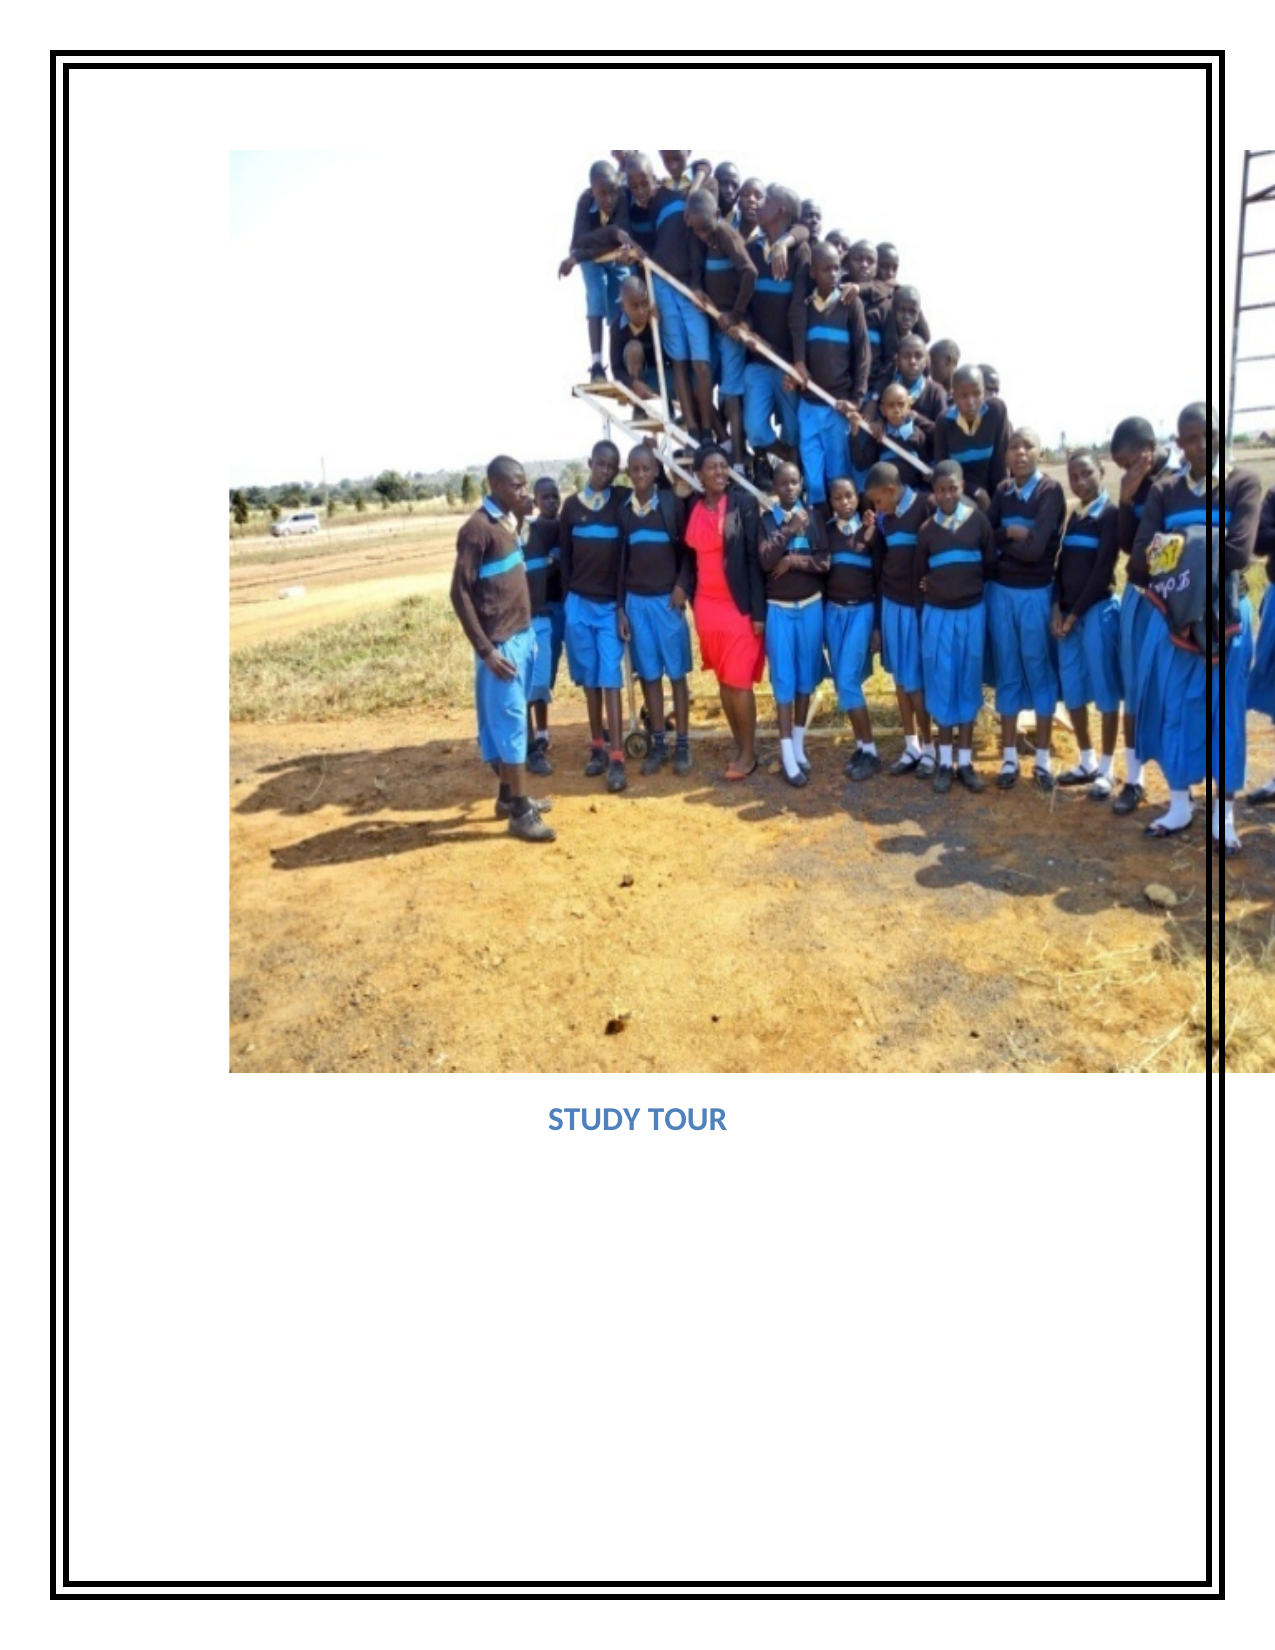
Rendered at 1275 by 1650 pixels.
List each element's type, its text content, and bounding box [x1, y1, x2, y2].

text STUDY TOUR [150, 1098, 1125, 1138]
picture [1225, 150, 1275, 1073]
picture [229, 150, 1206, 1073]
picture [1212, 150, 1219, 1073]
